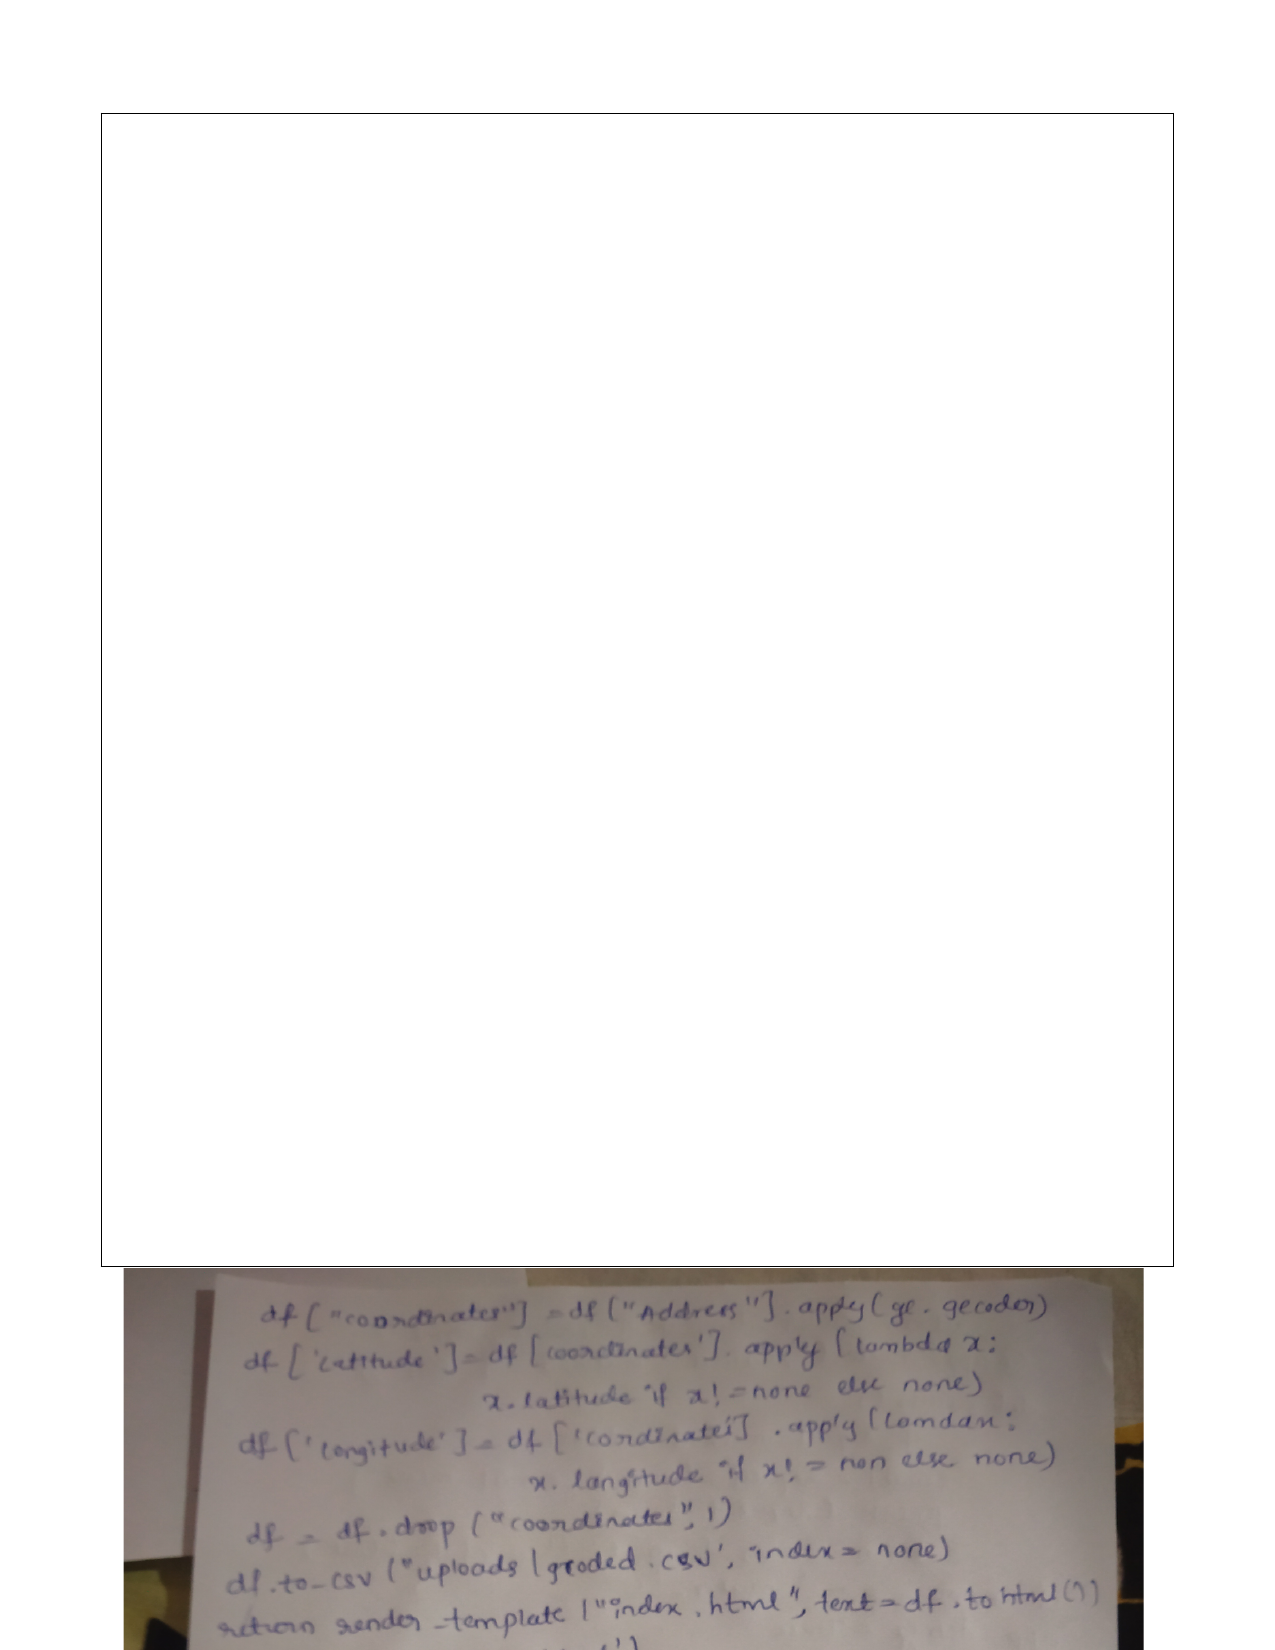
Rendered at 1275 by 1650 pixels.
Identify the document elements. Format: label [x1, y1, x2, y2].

table_cell [102, 114, 1173, 1266]
picture [123, 1268, 1144, 1650]
